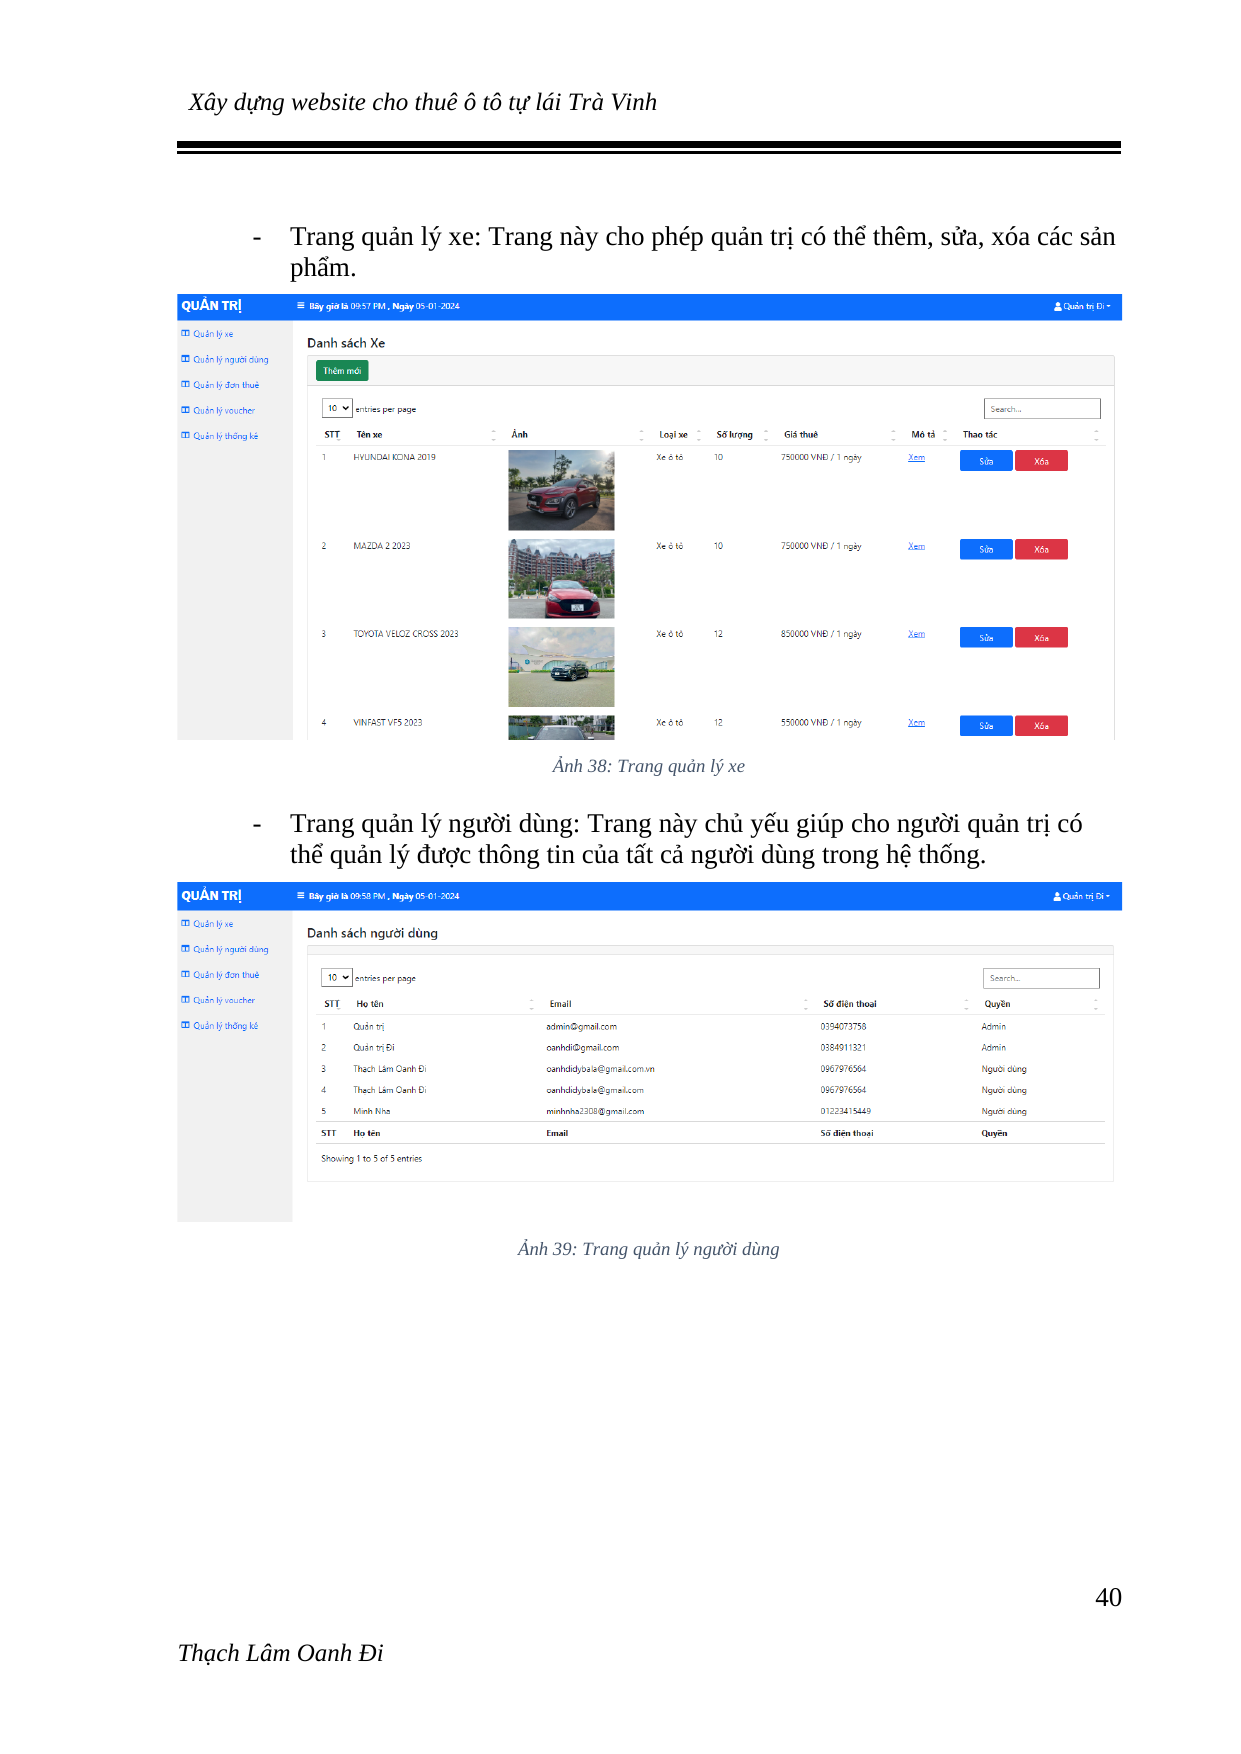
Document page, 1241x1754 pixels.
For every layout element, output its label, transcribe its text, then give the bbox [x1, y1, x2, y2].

picture [177, 294, 1123, 740]
list Trang quản lý người dùng: Trang này chủ yếu giúp cho người quản trị có thể quản lý được thông tin của tất cả người dùng trong hệ thống. [252, 807, 1122, 870]
text Ảnh 38: Trang quản lý xe [177, 755, 1122, 777]
list Trang quản lý xe: Trang này cho phép quản trị có thể thêm, sửa, xóa các sản phẩm. [252, 220, 1122, 282]
picture [177, 882, 1123, 1222]
text Ảnh 39: Trang quản lý người dùng [177, 1238, 1122, 1259]
